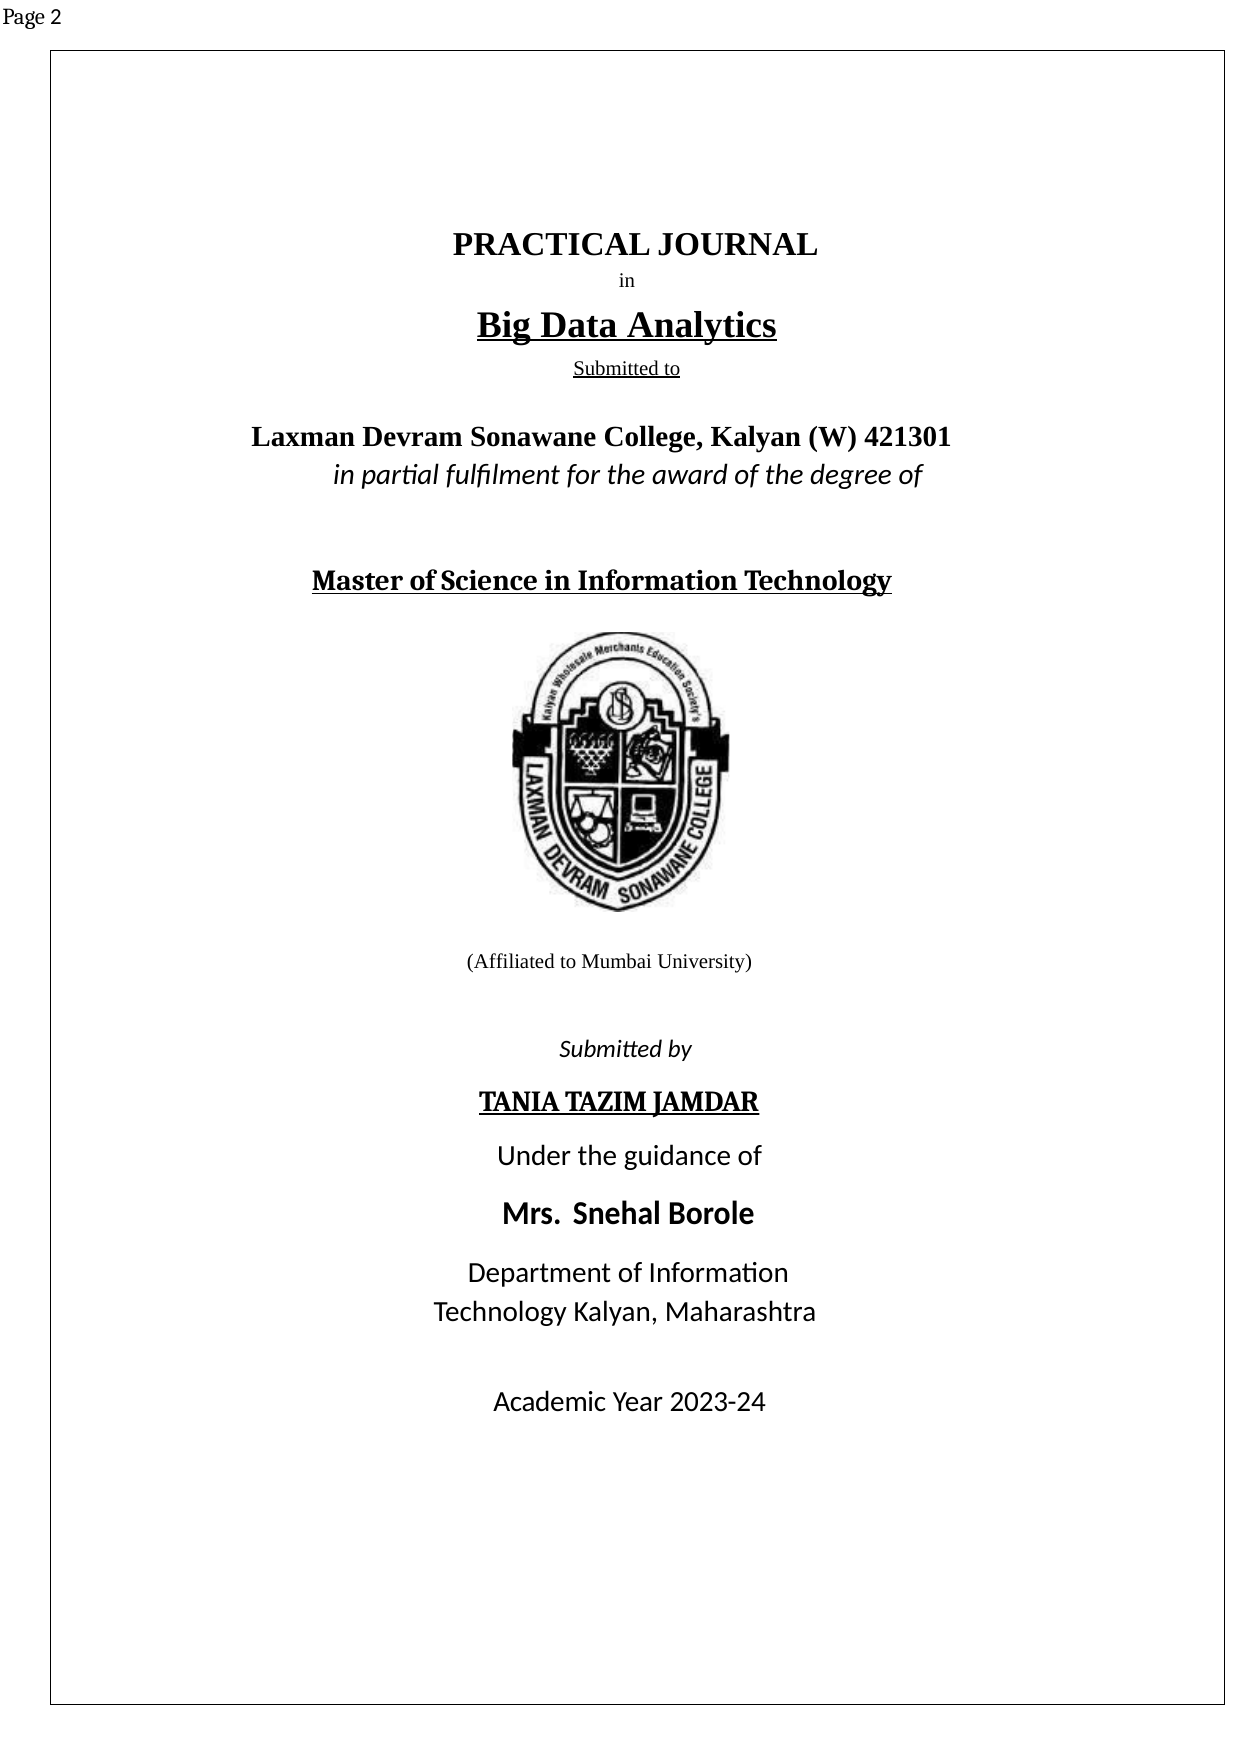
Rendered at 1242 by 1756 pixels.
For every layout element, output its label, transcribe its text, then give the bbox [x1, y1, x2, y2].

text Under the guidance of [203, 1137, 1056, 1173]
subtitle Master of Science in Information Technology [92, 564, 1112, 598]
text Academic Year 2023-24 [203, 1383, 1056, 1419]
text in partial fulfilment for the award of the degree of [203, 456, 1055, 492]
text Submitted to [203, 356, 1050, 380]
text Mrs. Snehal Borole [428, 1192, 822, 1233]
subtitle PRACTICAL JOURNAL [203, 224, 1068, 262]
text in [203, 267, 1050, 292]
text Department of Information Technology Kalyan, Maharashtra [428, 1254, 822, 1329]
subtitle Laxman Devram Sonawane College, Kalyan (W) 421301 [92, 419, 1061, 453]
picture [512, 632, 730, 912]
text Submitted by [203, 1033, 1050, 1064]
subtitle TANIA TAZIM JAMDAR [200, 1085, 1038, 1118]
text Big Data Analytics [203, 302, 1050, 345]
